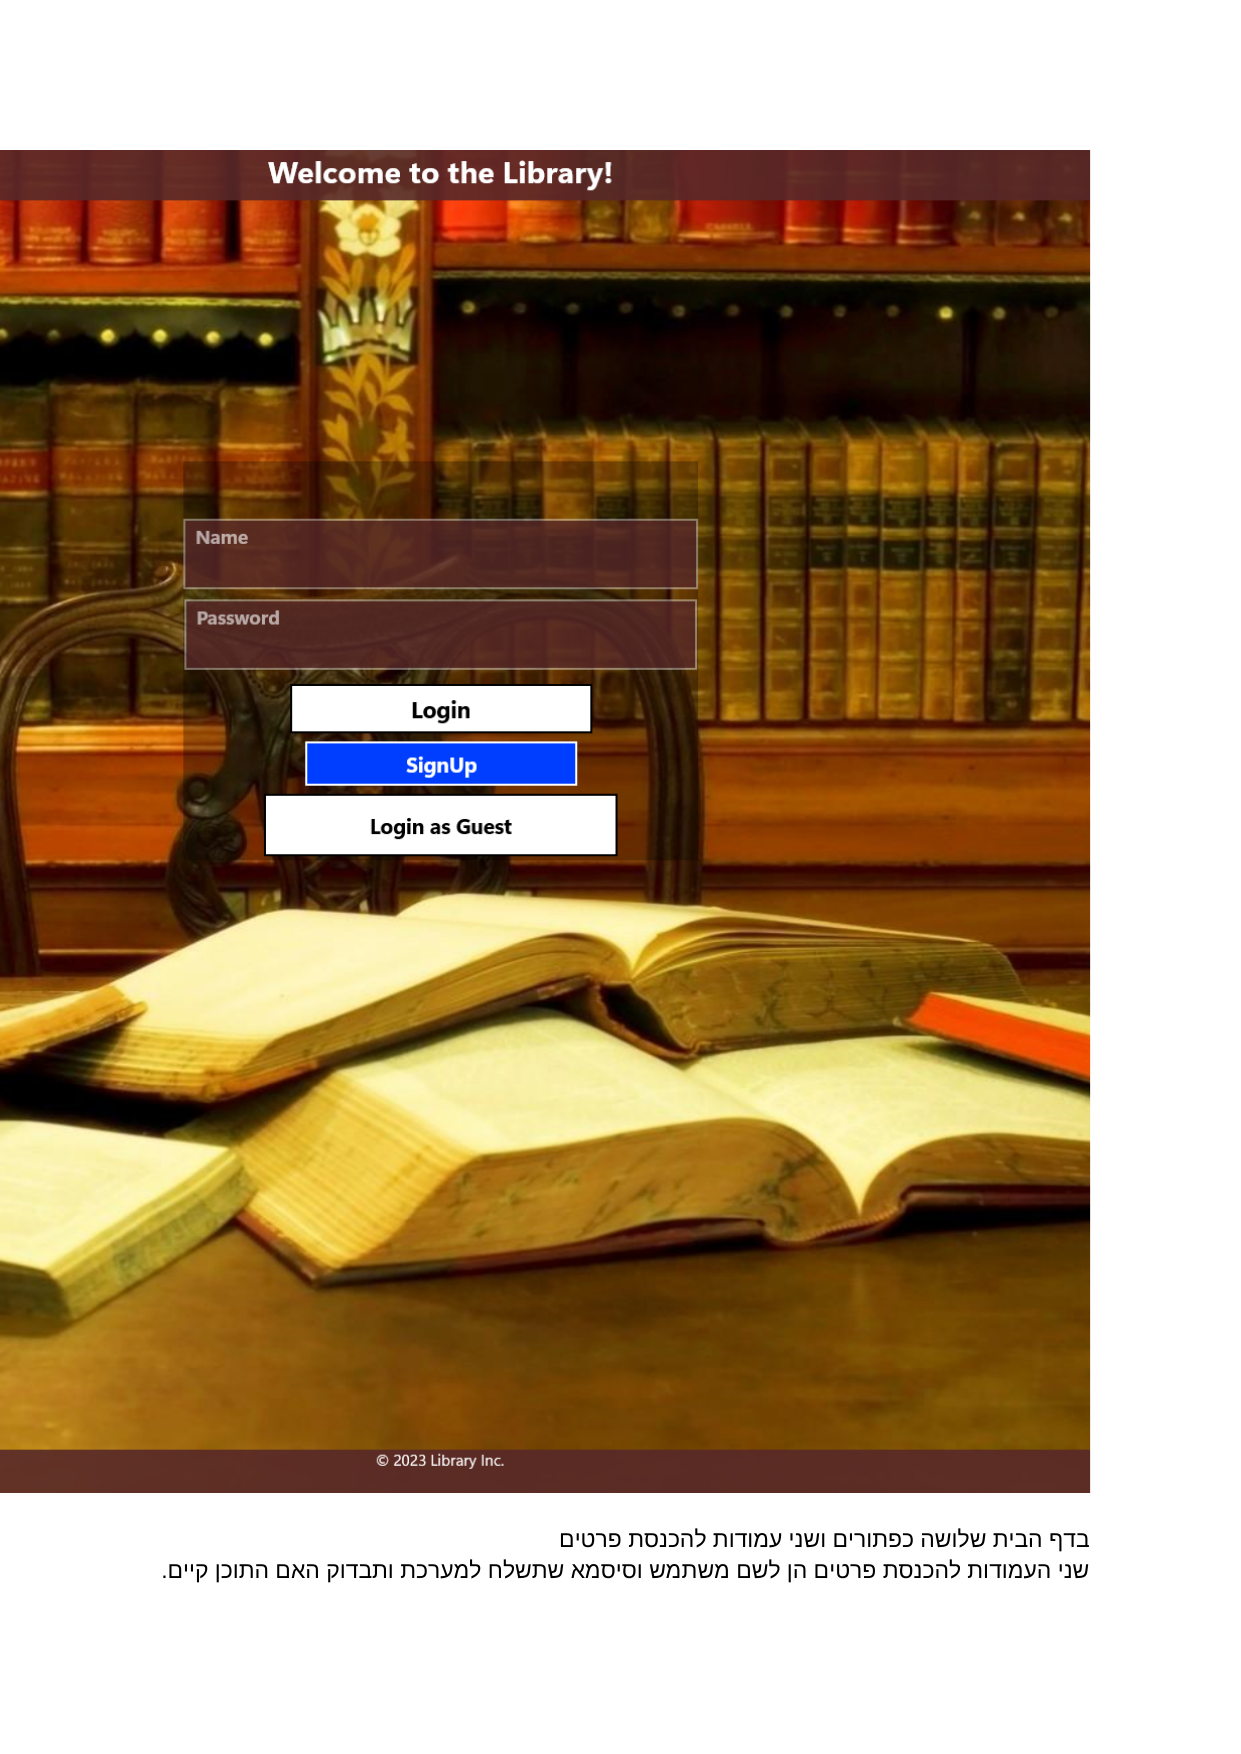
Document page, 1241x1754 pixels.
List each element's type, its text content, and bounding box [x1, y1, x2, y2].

picture [0, 150, 1091, 1493]
text שני העמודות להכנסת פרטים הן לשם משתמש וסיסמא שתשלח למערכת ותבדוק האם התוכן קיים. [150, 1557, 1090, 1583]
text בדף הבית שלושה כפתורים ושני עמודות להכנסת פרטים [150, 1526, 1090, 1553]
